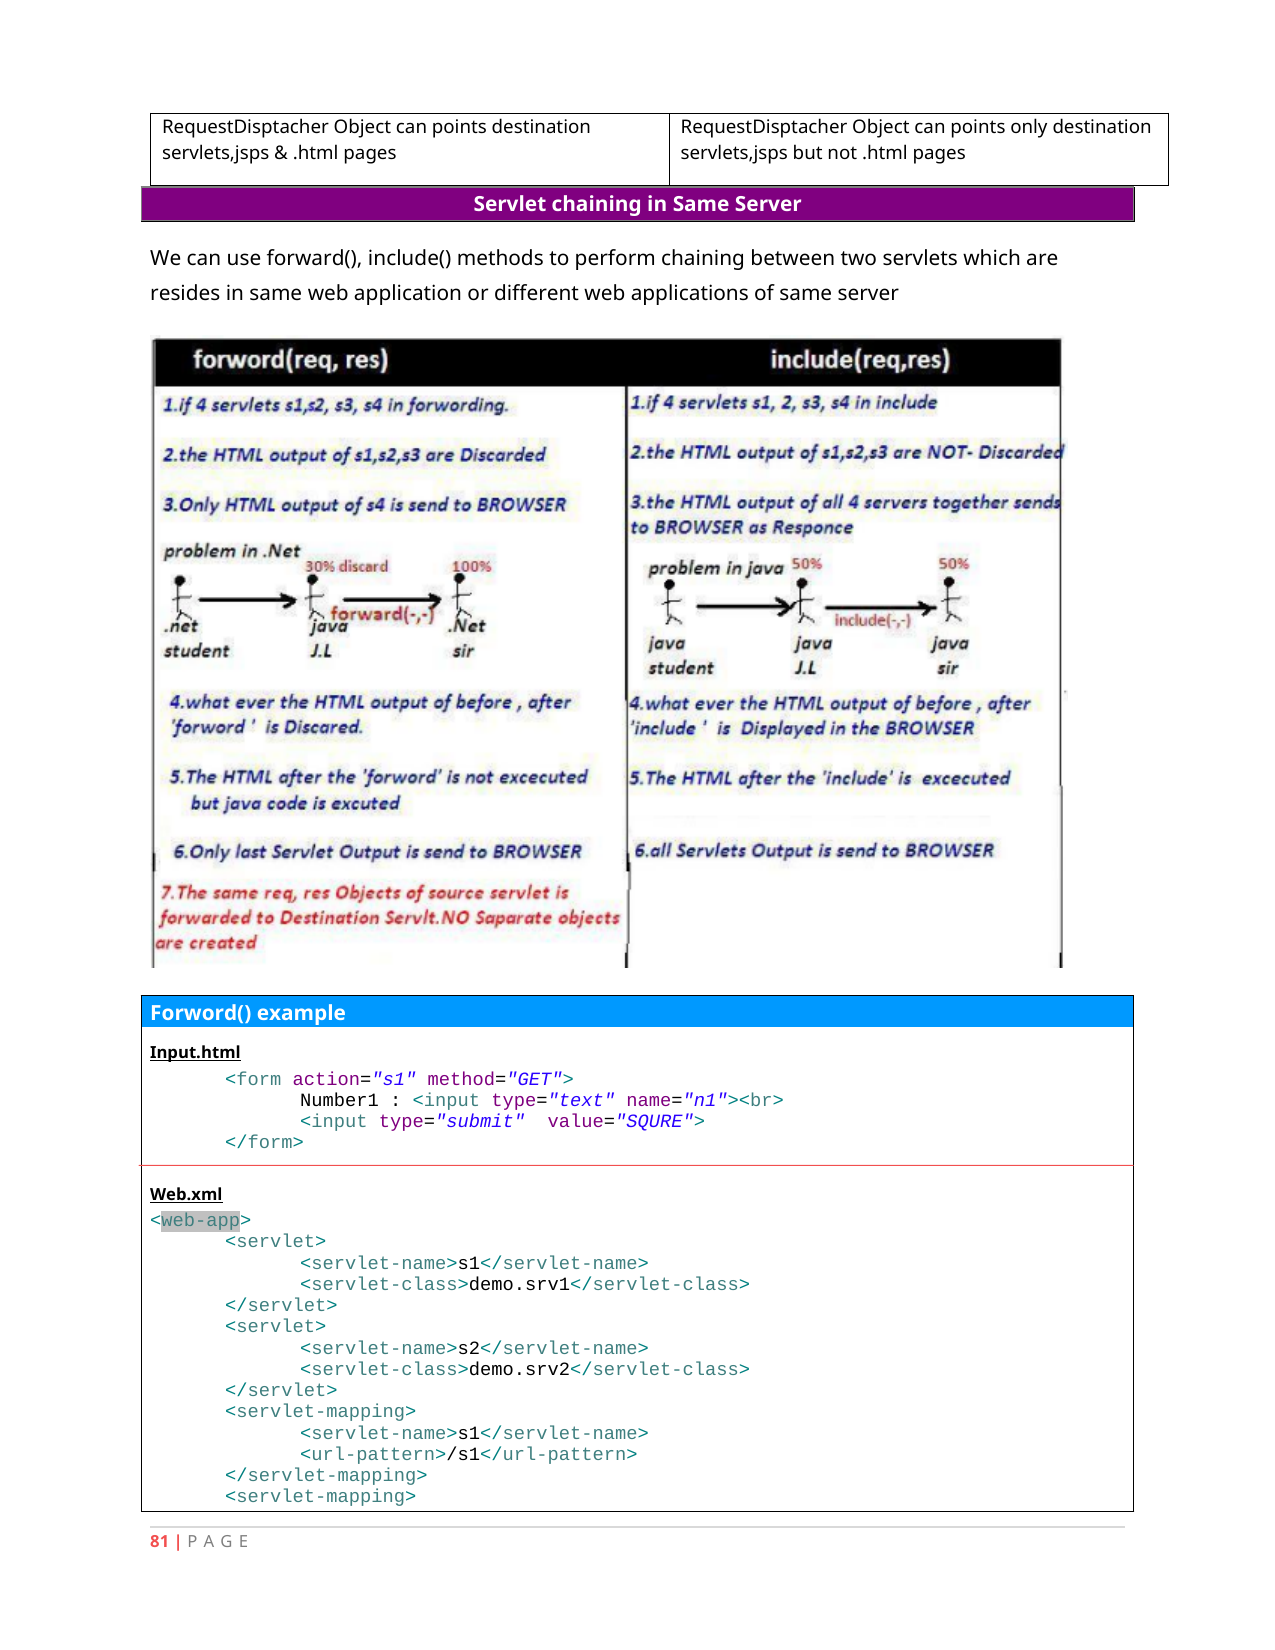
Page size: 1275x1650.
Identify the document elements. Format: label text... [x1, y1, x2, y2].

text <servlet-name>s1</servlet-name> [150, 1253, 1125, 1275]
text <servlet> [150, 1232, 1125, 1253]
text <servlet> [150, 1317, 1125, 1338]
text <input type="submit" value="SQURE"> [150, 1112, 1125, 1133]
text <servlet-mapping> [150, 1402, 1125, 1423]
text <servlet-name>s2</servlet-name> [150, 1338, 1125, 1360]
text <servlet-class>demo.srv2</servlet-class> [150, 1360, 1125, 1381]
picture [150, 335, 1068, 968]
text Web.xml [142, 1179, 1133, 1205]
text Forword() example [142, 996, 1133, 1027]
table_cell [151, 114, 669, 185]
text </servlet-mapping> [150, 1466, 1125, 1484]
text <servlet-mapping> [142, 1484, 1133, 1511]
text <servlet-class>demo.srv1</servlet-class> [150, 1275, 1125, 1296]
text </form> [150, 1133, 1125, 1154]
text <servlet-name>s1</servlet-name> [150, 1423, 1125, 1445]
text </servlet> [150, 1381, 1125, 1402]
text Number1 : <input type="text" name="n1"><br> [150, 1091, 1125, 1112]
text <web-app> [142, 1208, 1133, 1232]
text Servlet chaining in Same Server [142, 188, 1133, 220]
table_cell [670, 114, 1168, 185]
text <url-pattern>/s1</url-pattern> [150, 1445, 1125, 1466]
text <form action="s1" method="GET"> [142, 1066, 1133, 1091]
text </servlet> [150, 1296, 1125, 1317]
text We can use forward(), include() methods to perform chaining between two servlets which are resides in same web application or different web applications of same server [150, 243, 1125, 307]
text Input.html [142, 1038, 1133, 1064]
